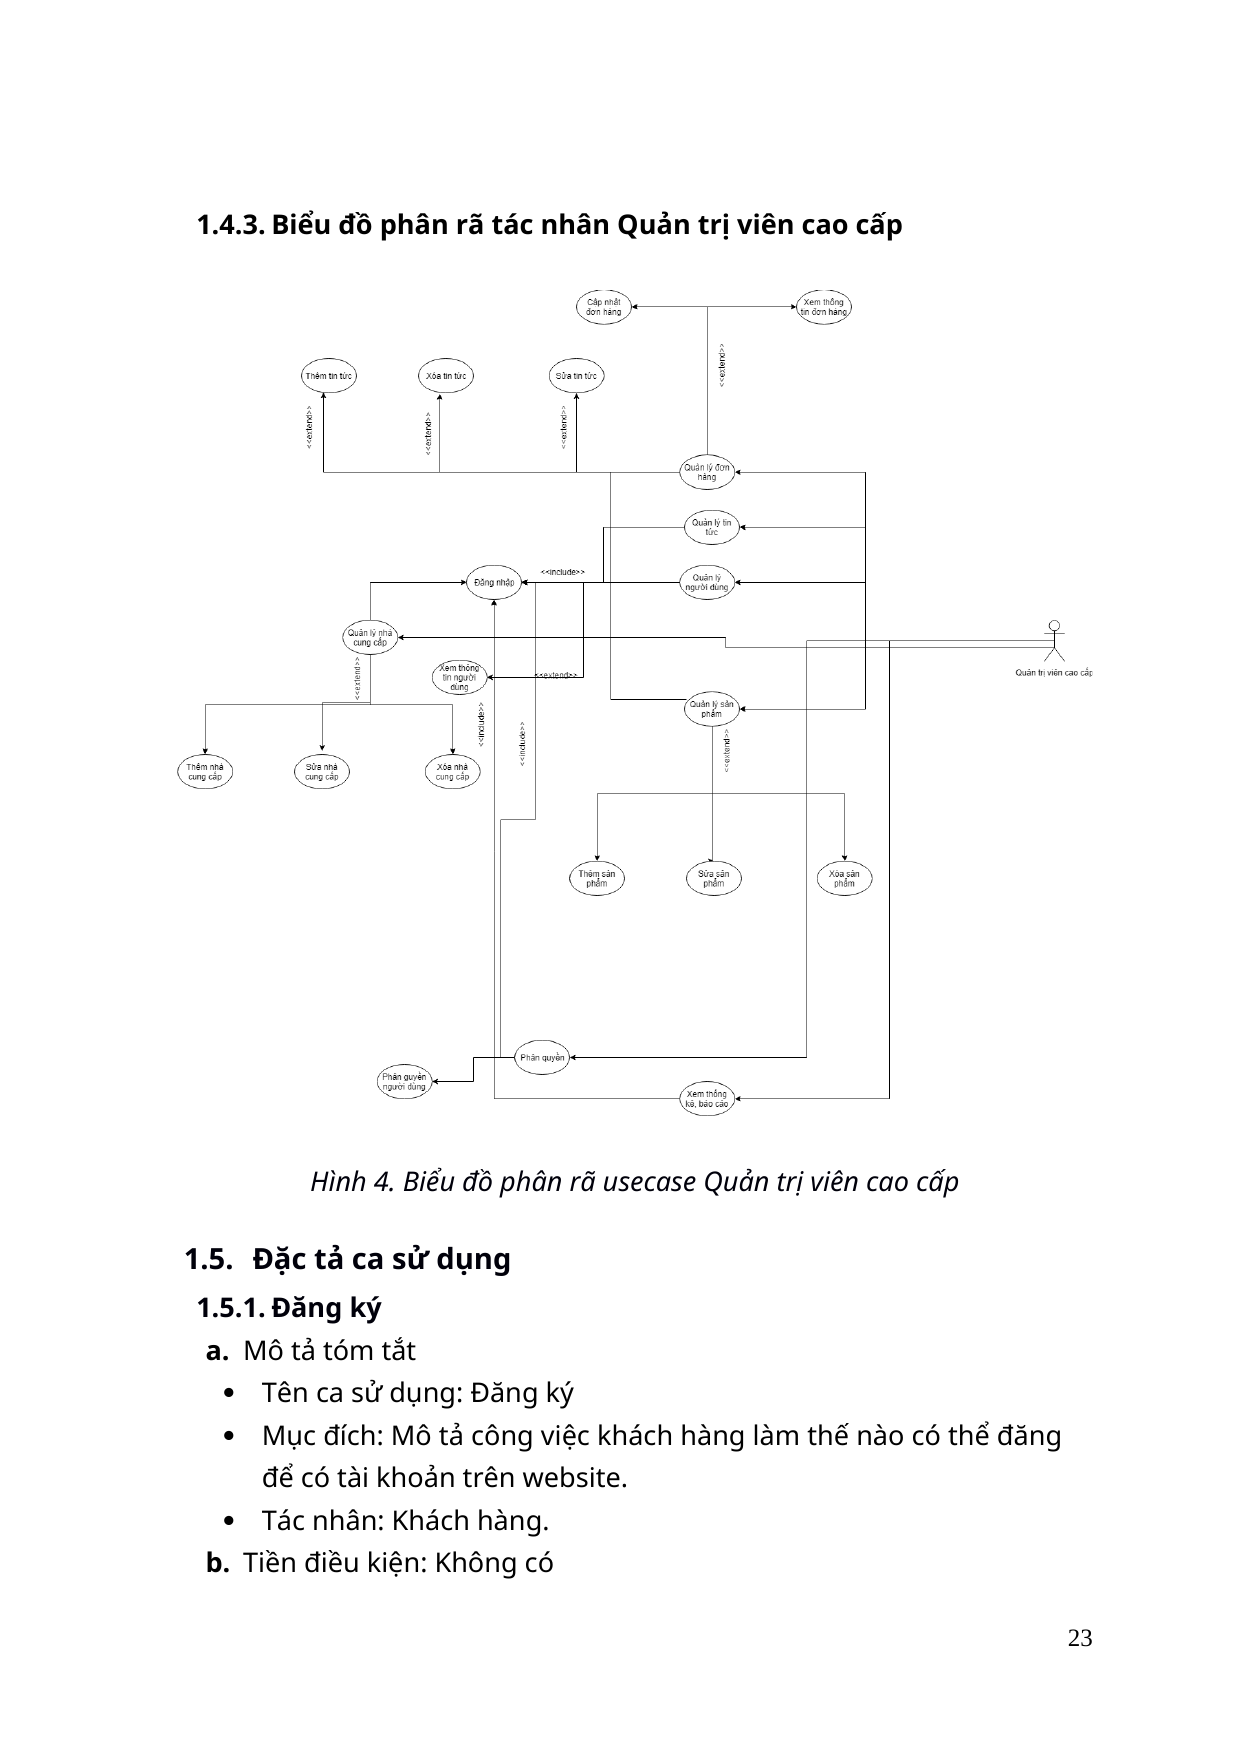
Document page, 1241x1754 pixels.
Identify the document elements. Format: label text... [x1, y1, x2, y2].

list Tên ca sử dụng: Đăng ký [224, 1374, 1063, 1411]
subtitle Đăng ký [196, 1288, 1092, 1325]
list Tiền điều kiện: Không có [205, 1543, 1063, 1580]
list Mục đích: Mô tả công việc khách hàng làm thế nào có thể đăng để có tài khoản trên website. [224, 1416, 1063, 1496]
subtitle Đặc tả ca sử dụng [183, 1238, 1092, 1278]
list Tác nhân: Khách hàng. [224, 1501, 1063, 1538]
list Biểu đồ phân rã tác nhân Quản trị viên cao cấp [196, 205, 1092, 242]
text Hình 4. Biểu đồ phân rã usecase Quản trị viên cao cấp [207, 1163, 1063, 1200]
picture [177, 290, 1093, 1116]
list Mô tả tóm tắt [205, 1331, 1063, 1368]
